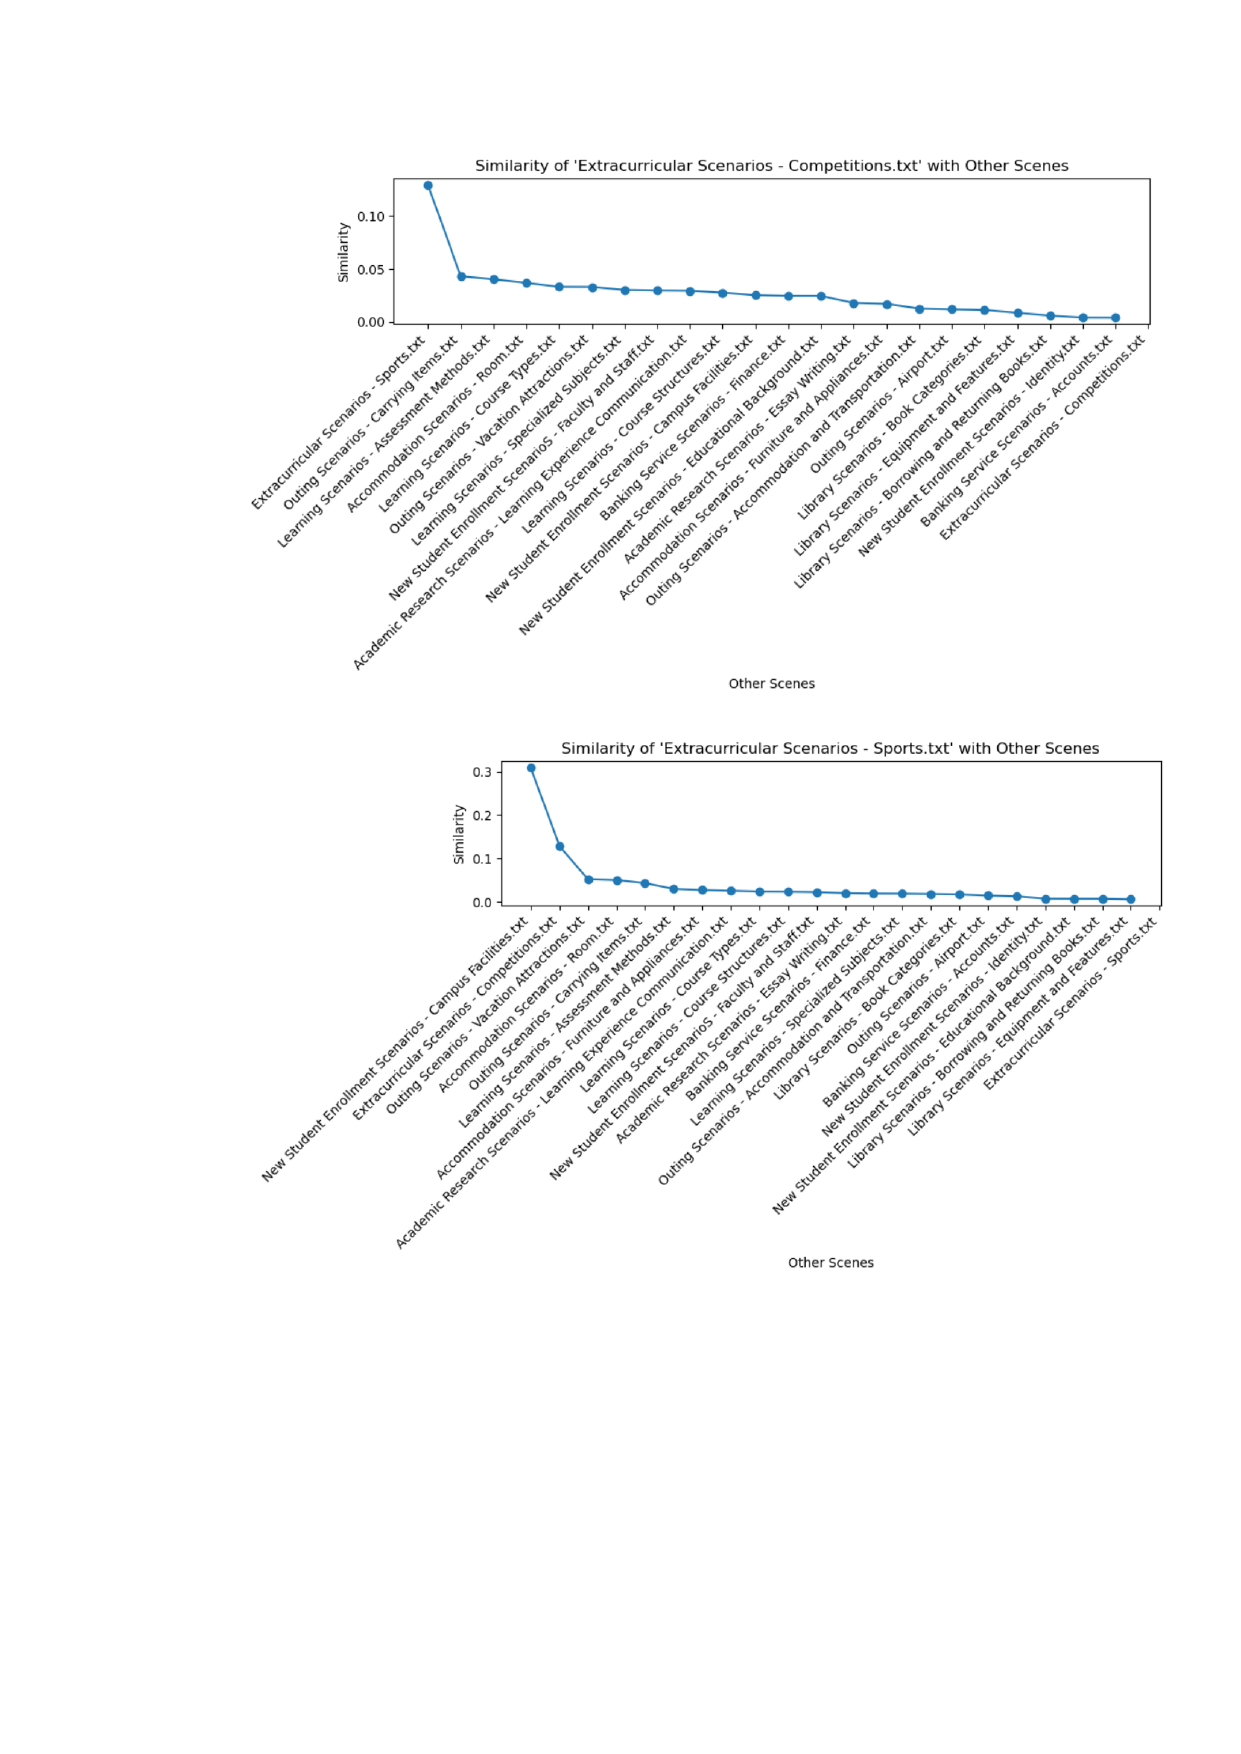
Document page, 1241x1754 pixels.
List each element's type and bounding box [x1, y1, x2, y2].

picture [225, 732, 1166, 1274]
picture [225, 150, 1166, 698]
